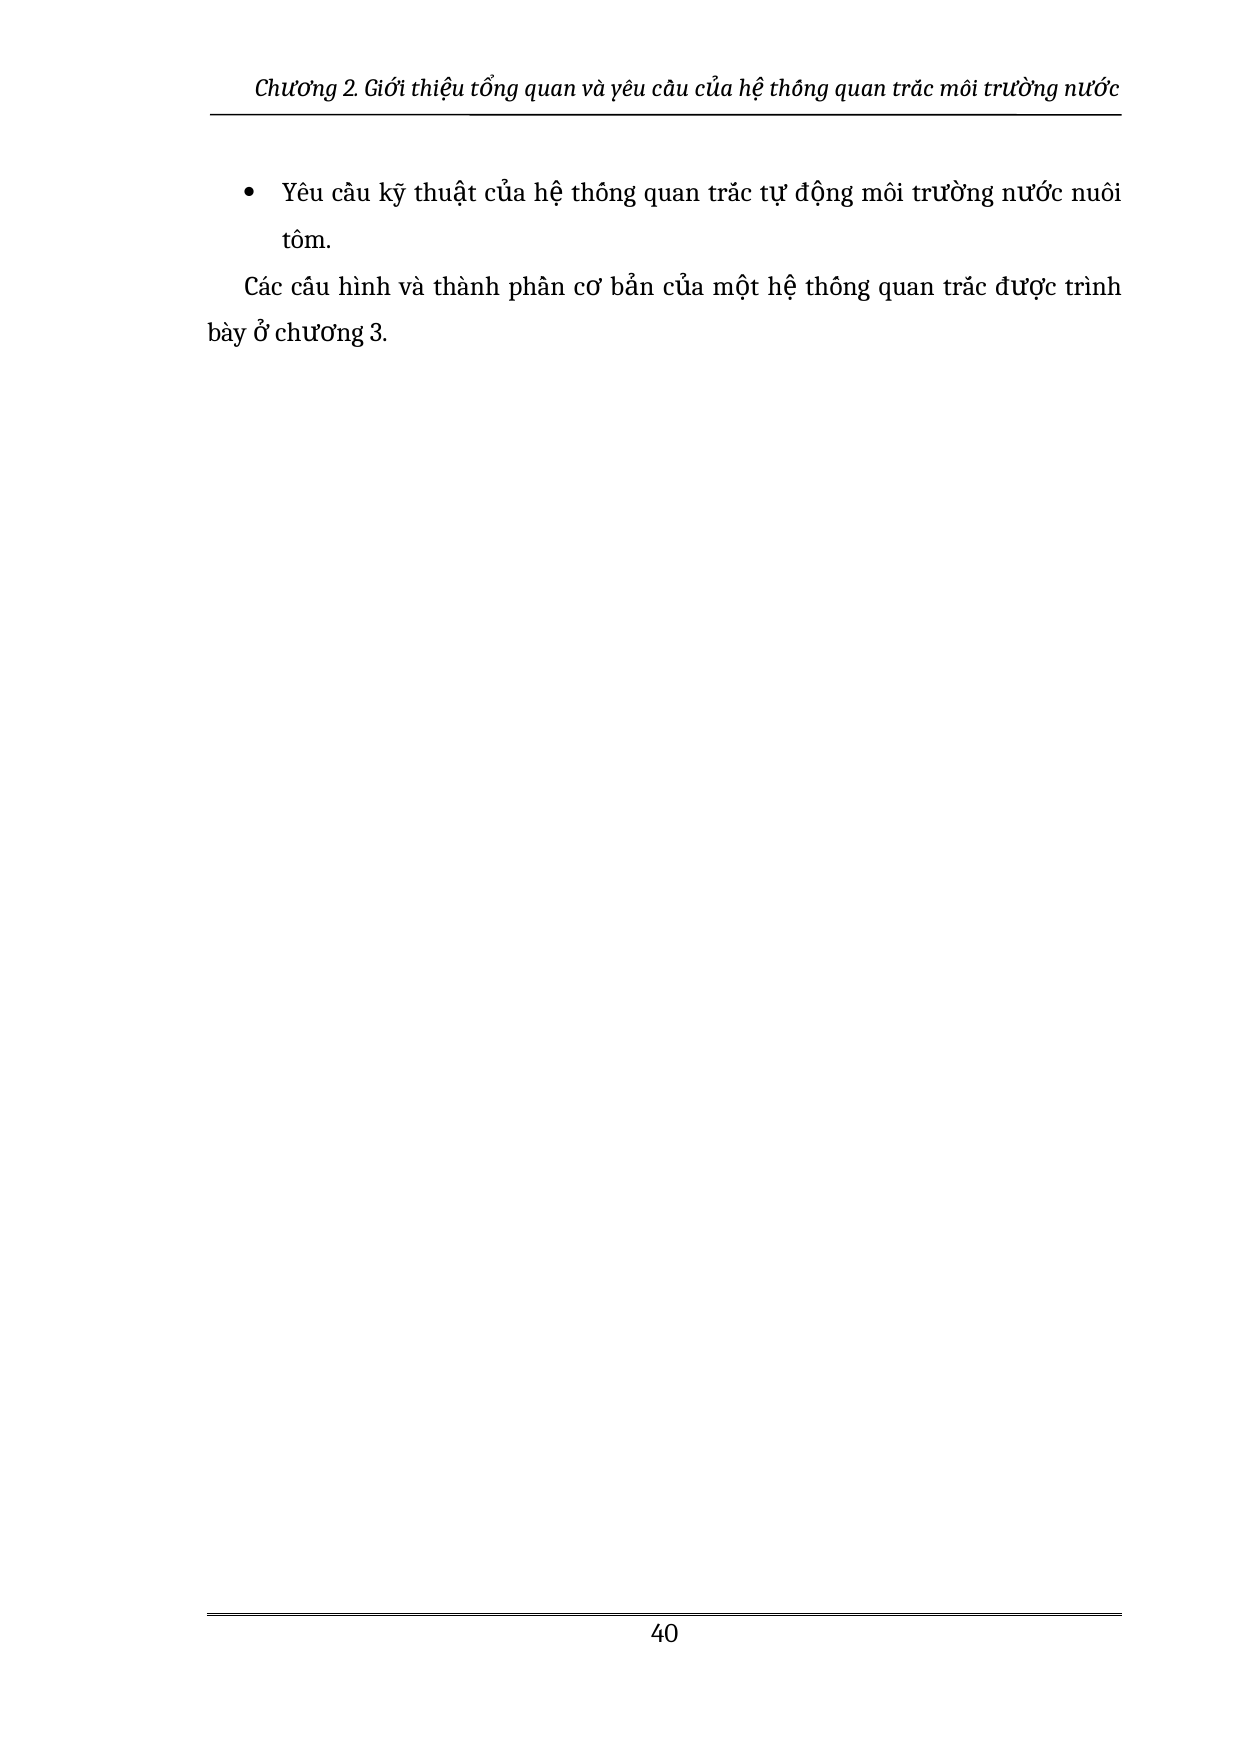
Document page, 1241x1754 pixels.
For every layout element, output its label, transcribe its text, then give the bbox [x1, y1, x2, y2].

list Yêu cầu kỹ thuật của hệ thống quan trắc tự động môi trường nước nuôi tôm. [244, 177, 1122, 255]
text Các cấu hình và thành phần cơ bản của một hệ thống quan trắc được trình bày ở chương 3. [207, 271, 1122, 348]
